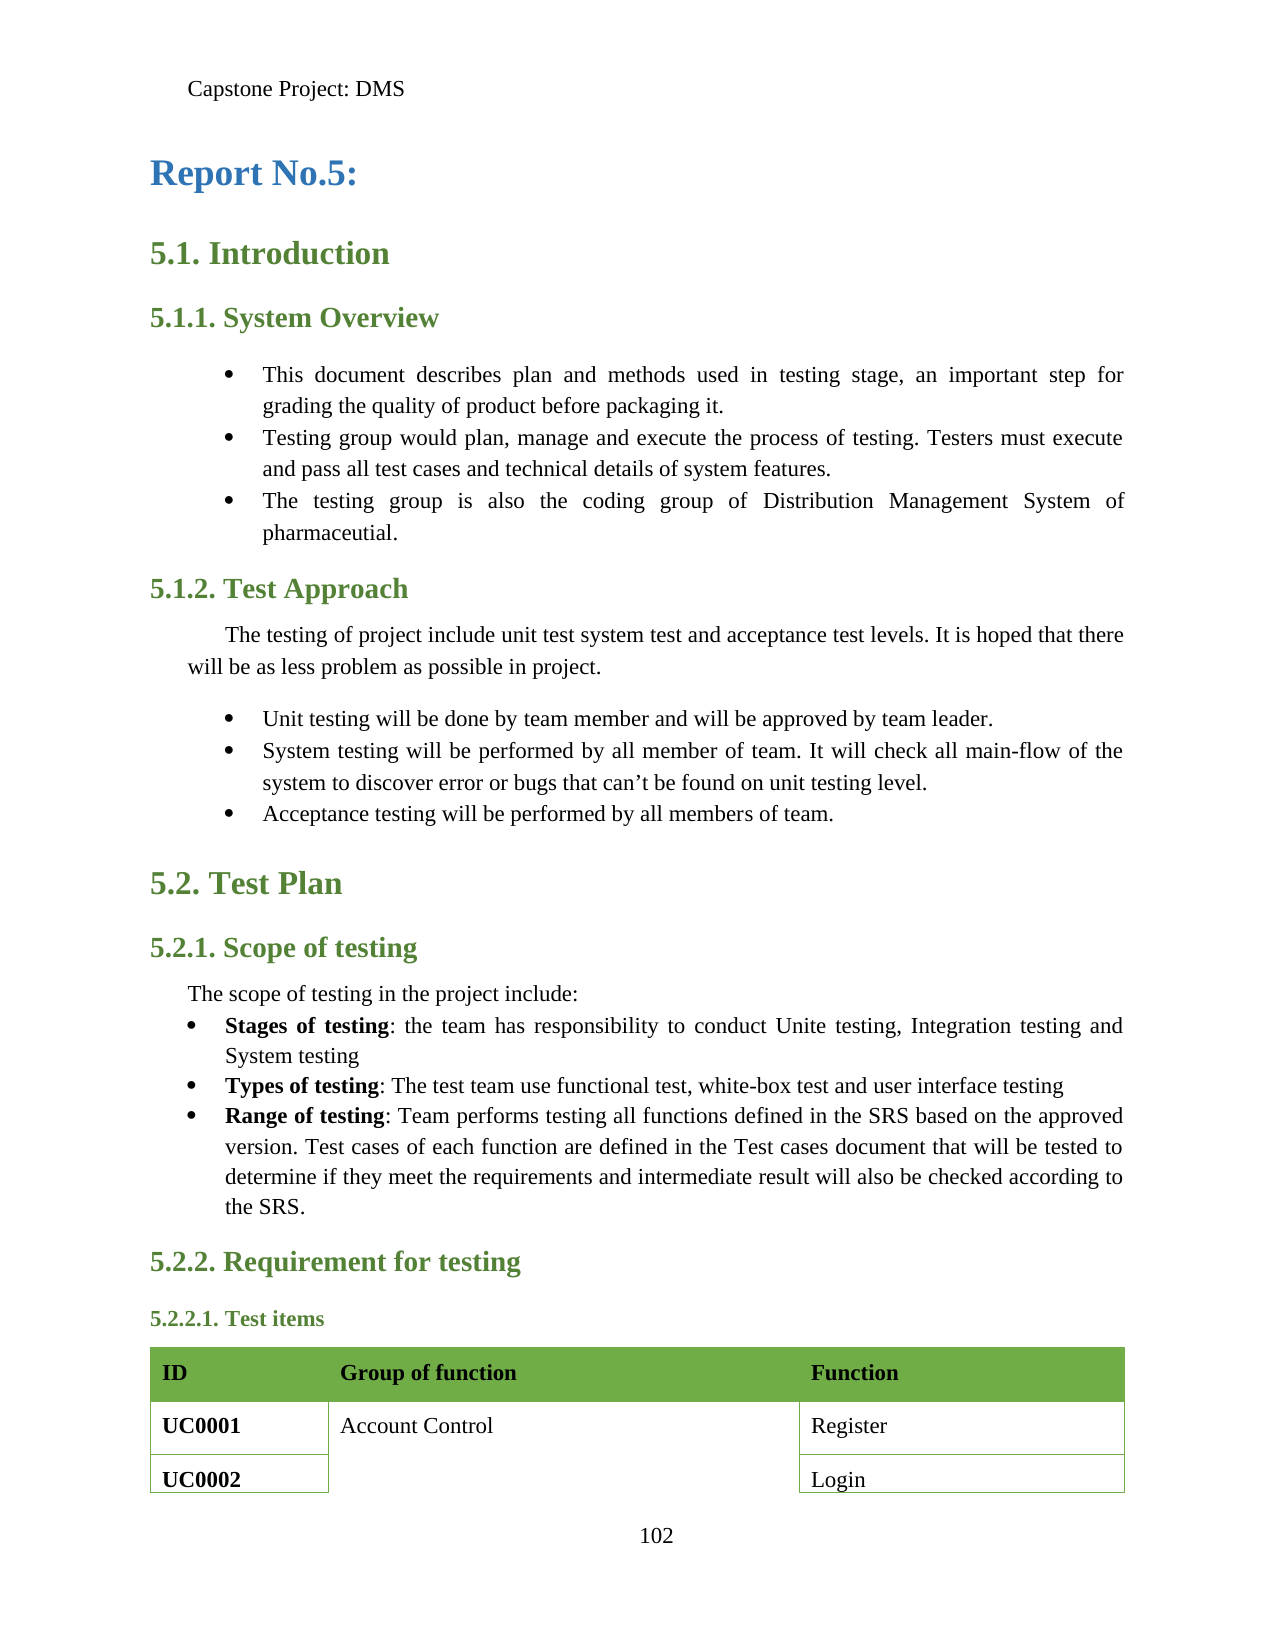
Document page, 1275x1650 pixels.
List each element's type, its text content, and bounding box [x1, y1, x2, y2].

subtitle Test Approach [150, 571, 1125, 604]
table_cell UC0001 [151, 1402, 328, 1454]
list The testing group is also the coding group of Distribution Management System of pharmaceutial. [225, 487, 1125, 545]
subtitle Scope of testing [150, 930, 1125, 963]
list Testing group would plan, manage and execute the process of testing. Testers must execute and pass all test cases and technical details of system features. [225, 424, 1125, 482]
table_cell Register [800, 1402, 1124, 1454]
table_header Group of function [329, 1348, 799, 1401]
list Stages of testing: the team has responsibility to conduct Unite testing, Integration testing and System testing [187, 1012, 1125, 1068]
subtitle Requirement for testing [150, 1244, 1125, 1278]
subtitle Test items [150, 1305, 1125, 1332]
list System testing will be performed by all member of team. It will check all main-flow of the system to discover error or bugs that can’t be found on unit testing level. [225, 737, 1125, 795]
table_cell UC0002 [151, 1455, 328, 1492]
text The testing of project include unit test system test and acceptance test levels. It is hoped that there will be as less problem as possible in project. [187, 622, 1125, 679]
table_header Function [800, 1348, 1124, 1401]
list Acceptance testing will be performed by all members of team. [225, 800, 1125, 827]
list Range of testing: Team performs testing all functions defined in the SRS based on the approved version. Test cases of each function are defined in the Test cases document that will be tested to determine if they meet the requirements and intermediate result will also be checked according to the SRS. [187, 1103, 1125, 1219]
list Types of testing: The test team use functional test, white-box test and user interface testing [187, 1072, 1125, 1099]
list This document describes plan and methods used in testing stage, an important step for grading the quality of product before packaging it. [225, 361, 1125, 419]
text The scope of testing in the project include: [187, 980, 1125, 1007]
table_cell Account Control [329, 1402, 799, 1492]
table_cell Login [800, 1455, 1124, 1492]
subtitle Test Plan [150, 863, 1125, 901]
list Unit testing will be done by team member and will be approved by team leader. [225, 706, 1125, 732]
subtitle Introduction [150, 233, 1125, 271]
table_header ID [151, 1348, 328, 1401]
subtitle System Overview [150, 300, 1125, 333]
